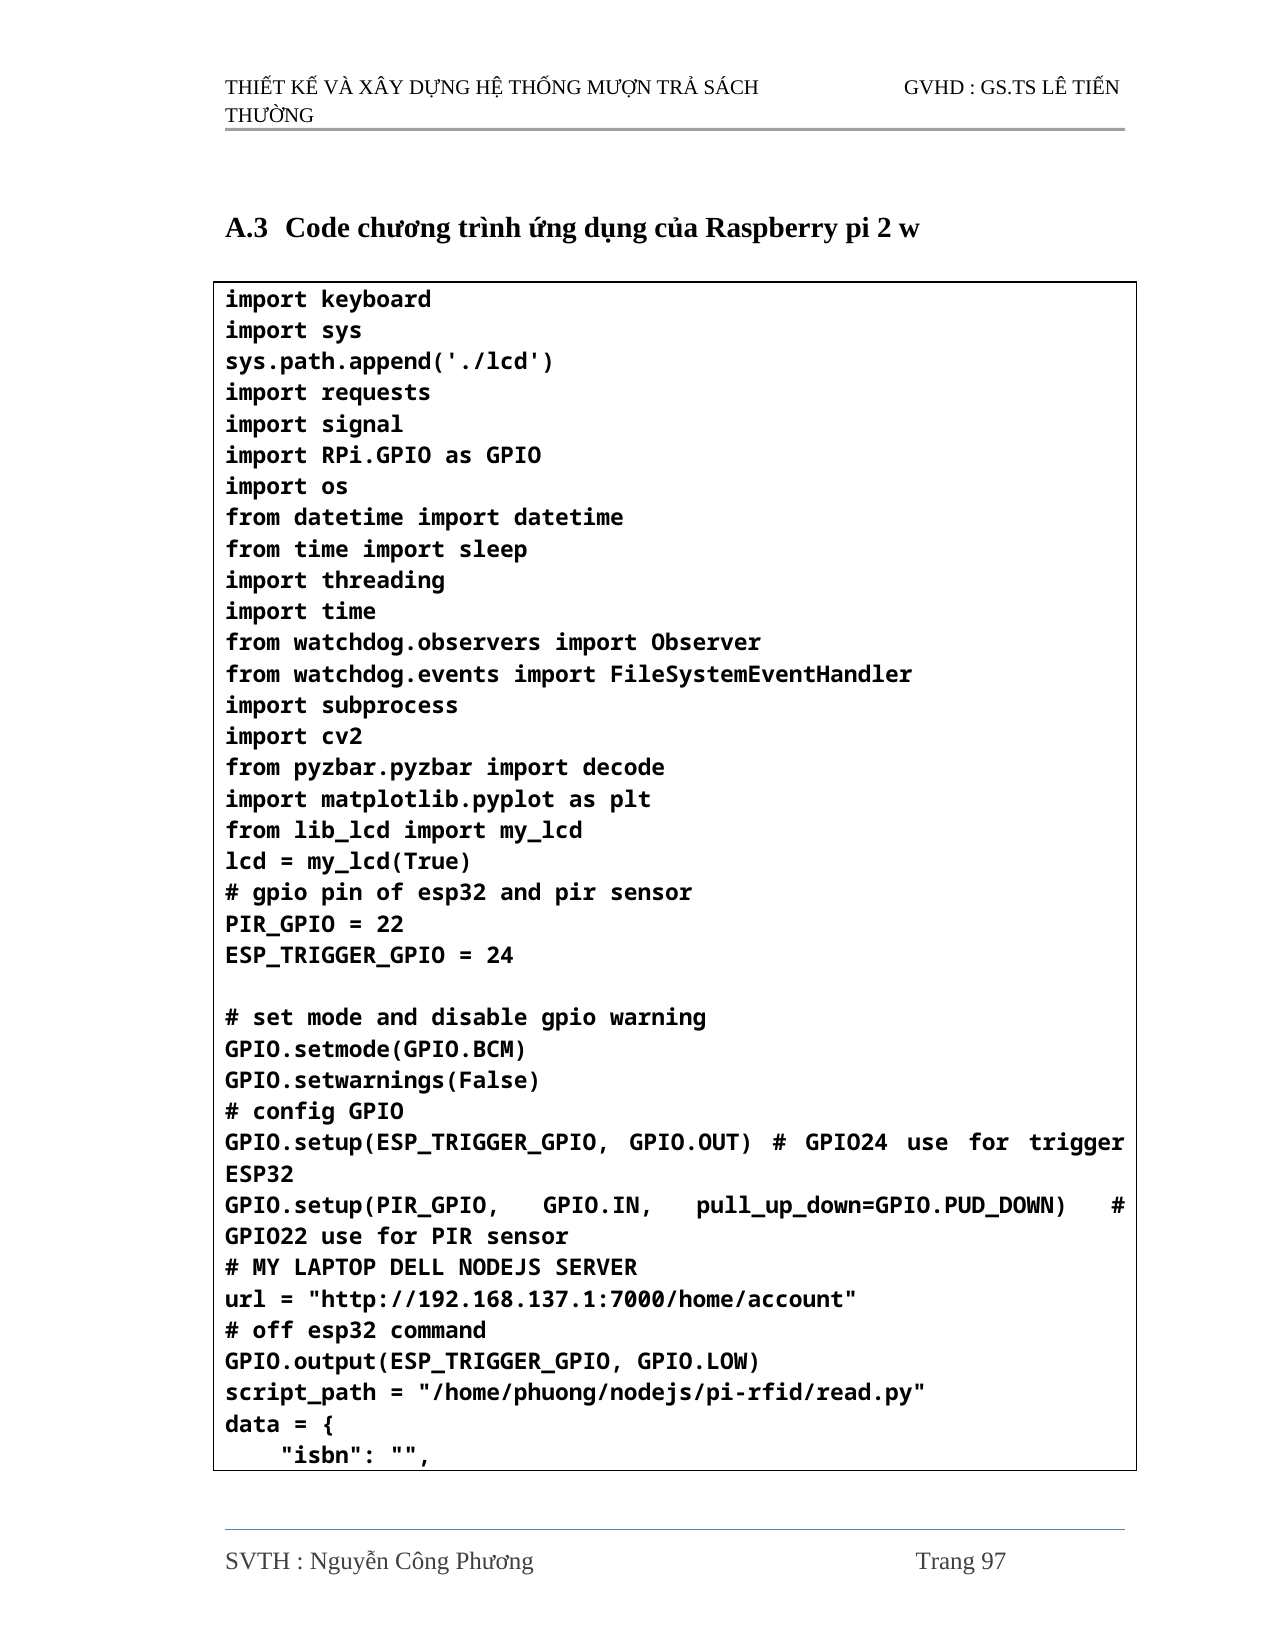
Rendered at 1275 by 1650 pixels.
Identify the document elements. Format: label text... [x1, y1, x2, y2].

subtitle A.3 Code chương trình ứng dụng của Raspberry pi 2 w [225, 210, 1125, 244]
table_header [214, 283, 1136, 1470]
